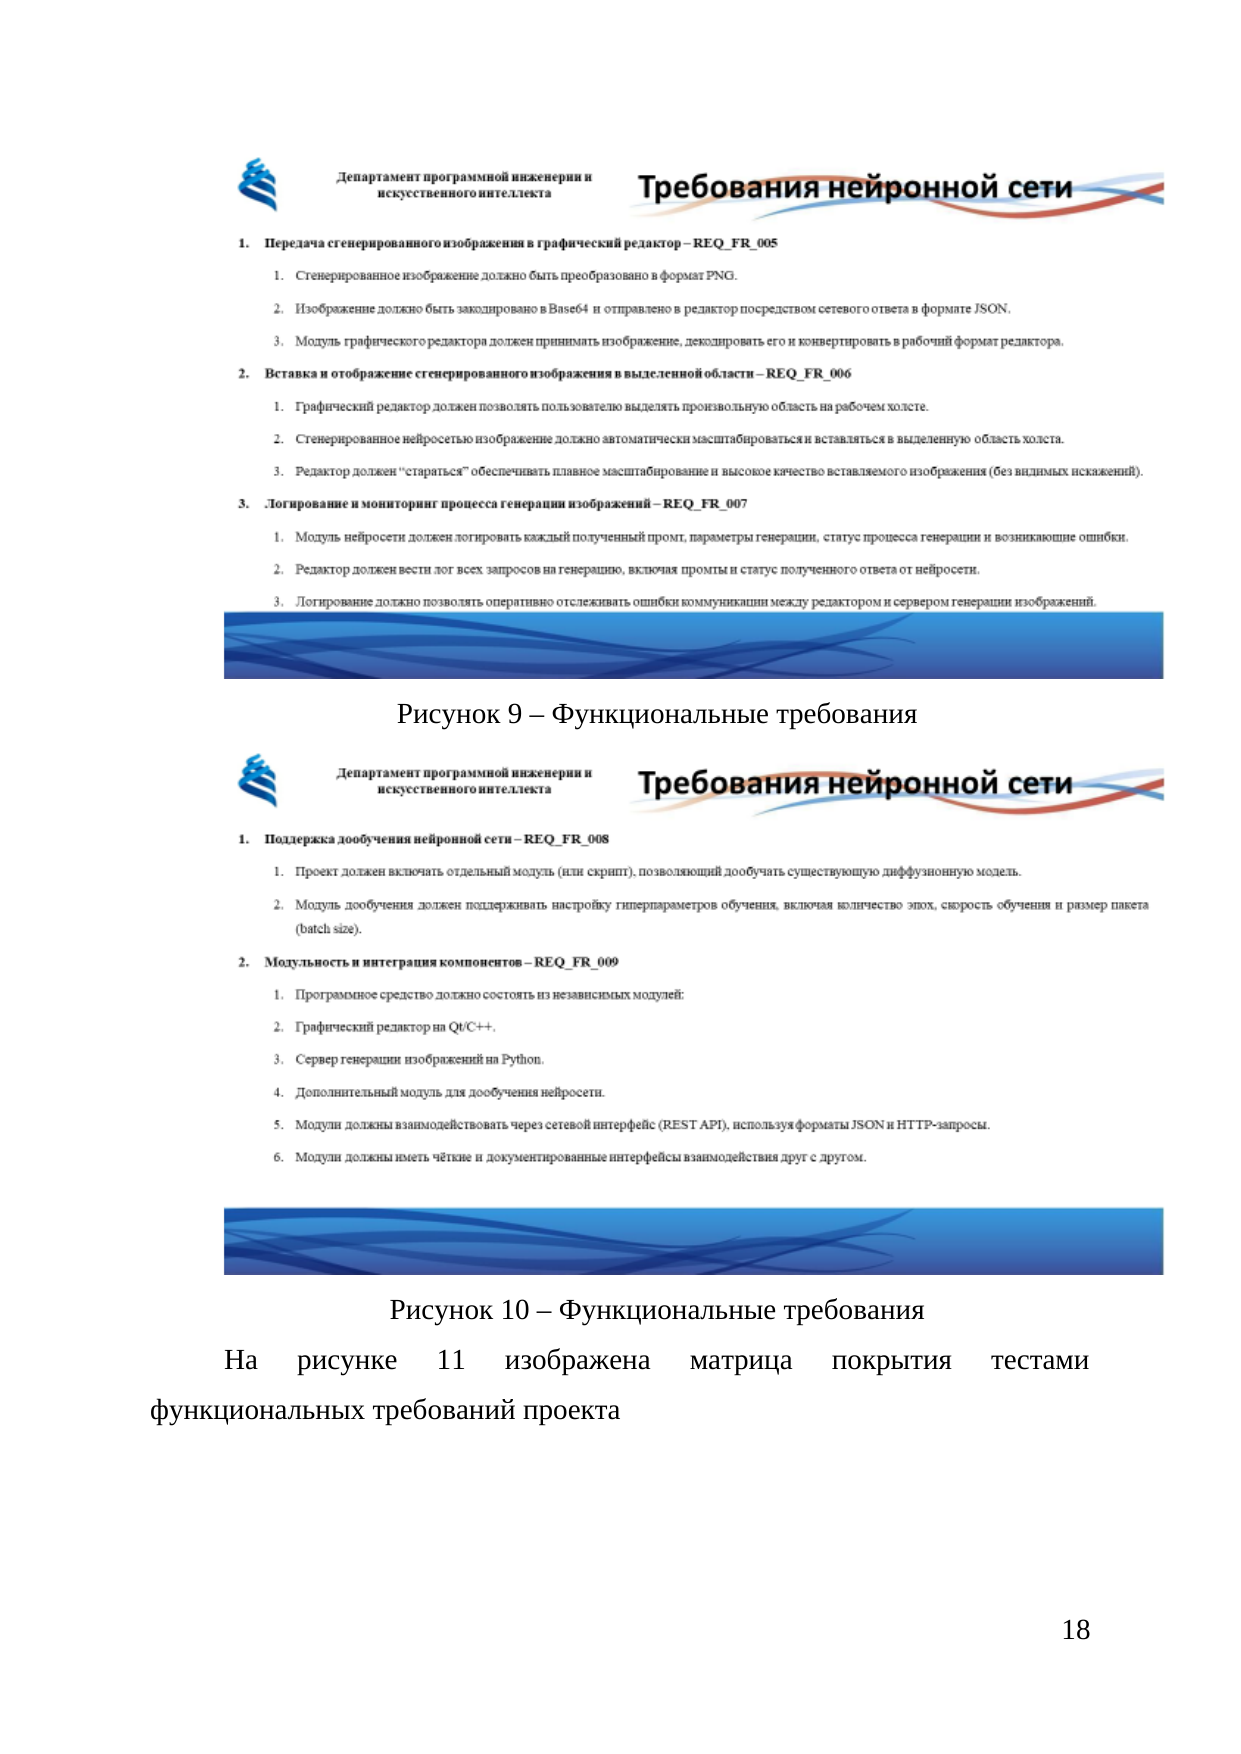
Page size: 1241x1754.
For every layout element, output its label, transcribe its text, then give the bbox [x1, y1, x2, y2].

text Рисунок 9 – Функциональные требования [150, 696, 1090, 729]
picture [223, 150, 1165, 679]
text На рисунке 11 изображена матрица покрытия тестами функциональных требований проекта [150, 1342, 1090, 1426]
picture [223, 746, 1165, 1275]
text Рисунок 10 – Функциональные требования [150, 1292, 1090, 1325]
